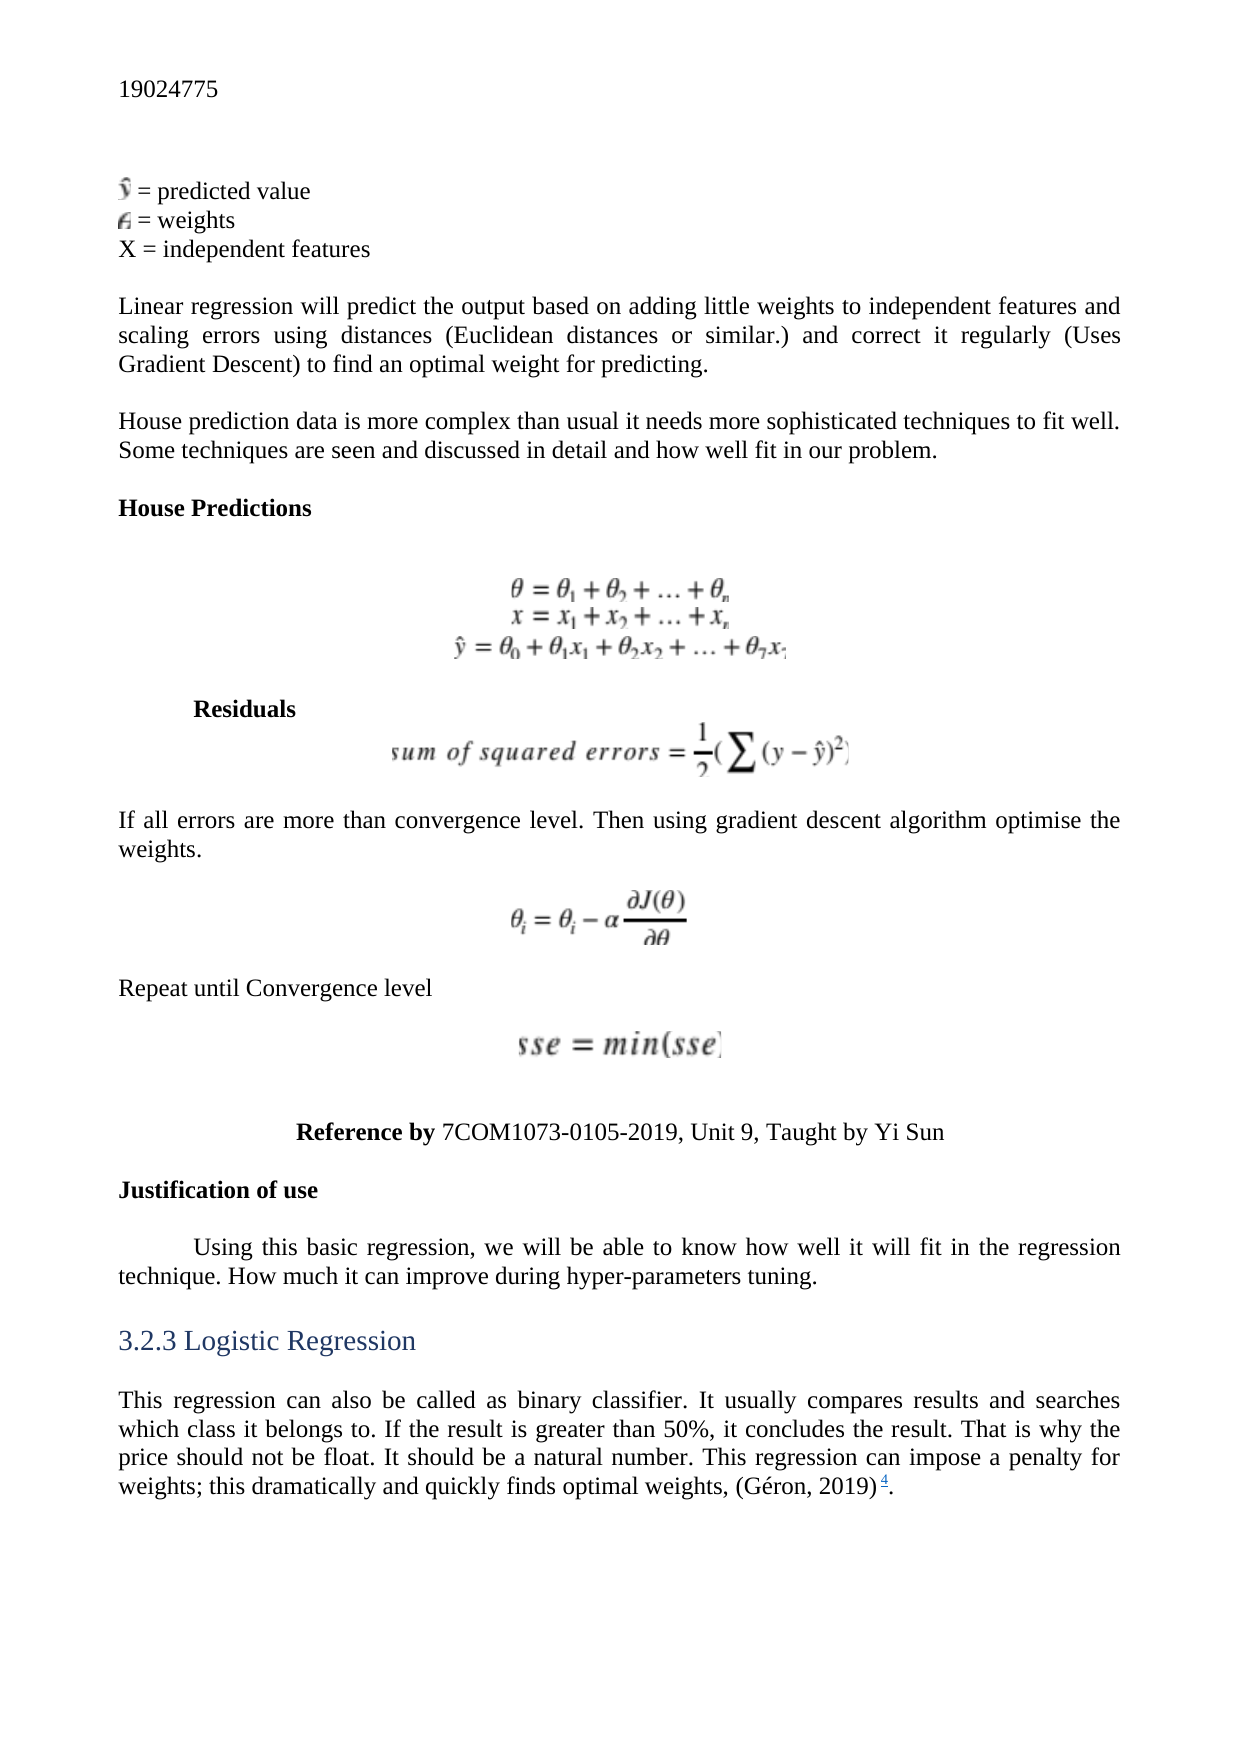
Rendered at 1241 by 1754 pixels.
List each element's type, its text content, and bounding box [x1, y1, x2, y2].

text Using this basic regression, we will be able to know how well it will fit in the regression technique. How much it can improve during hyper-parameters tuning. [118, 1232, 1122, 1290]
text If all errors are more than convergence level. Then using gradient descent algorithm optimise the weights. [118, 806, 1122, 863]
text = predicted value [118, 176, 1122, 205]
text Linear regression will predict the output based on adding little weights to independent features and scaling errors using distances (Euclidean distances or similar.) and correct it regularly (Uses Gradient Descent) to find an optimal weight for predicting. [118, 291, 1122, 378]
text = weights [118, 205, 1122, 234]
text Reference by 7COM1073-0105-2019, Unit 9, Taught by Yi Sun [118, 1117, 1122, 1146]
text House Predictions [118, 493, 1122, 521]
text This regression can also be called as binary classifier. It usually compares results and searches which class it belongs to. If the result is greater than 50%, it concludes the result. That is why the price should not be float. It should be a natural number. This regression can impose a penalty for weights; this dramatically and quickly finds optimal weights, (Géron, 2019) 4. [118, 1385, 1122, 1500]
text Repeat until Convergence level [118, 973, 1122, 1002]
text House prediction data is more complex than usual it needs more sophisticated techniques to fit well. Some techniques are seen and discussed in detail and how well fit in our problem. [118, 406, 1122, 464]
text Residuals [118, 694, 1122, 723]
subtitle 3.2.3 Logistic Regression [118, 1323, 1122, 1356]
text Justification of use [118, 1175, 1122, 1203]
text X = independent features [118, 234, 1122, 263]
